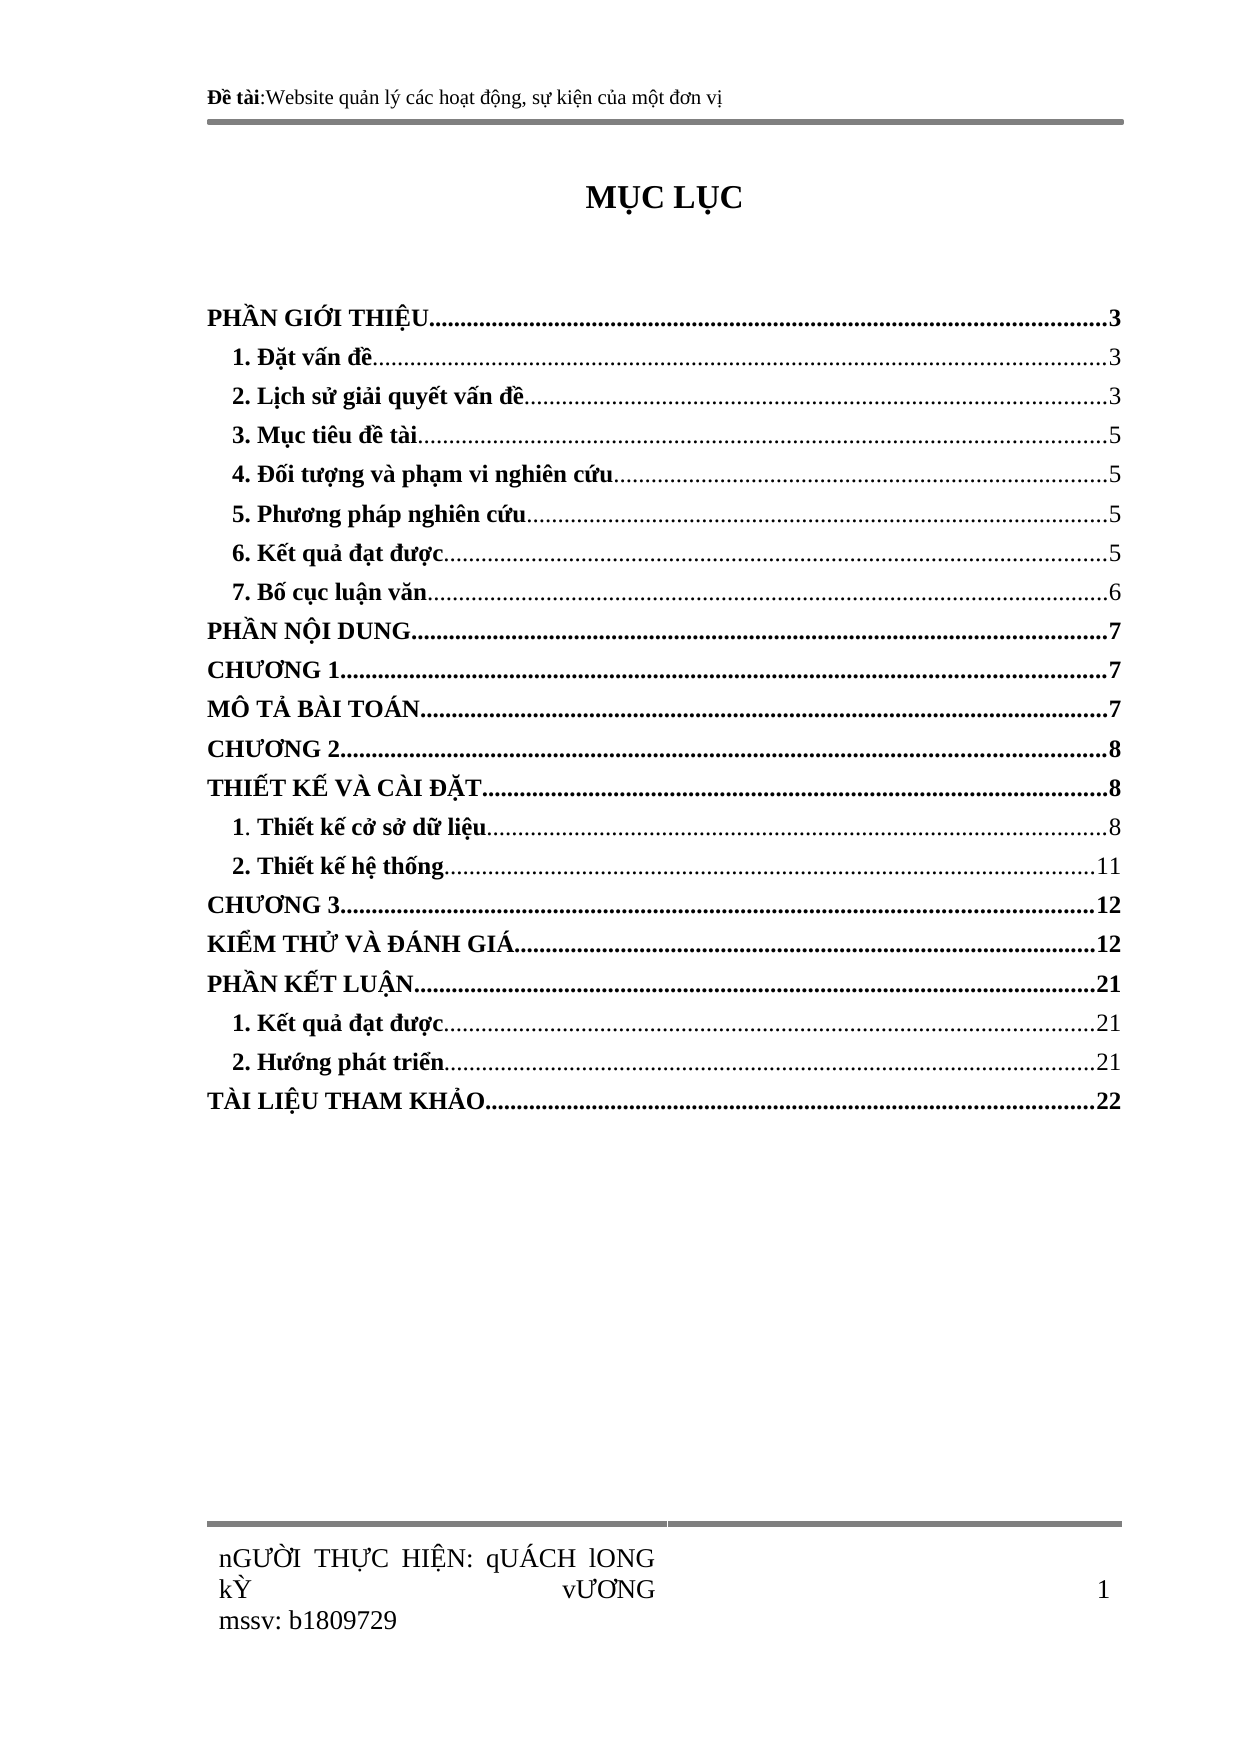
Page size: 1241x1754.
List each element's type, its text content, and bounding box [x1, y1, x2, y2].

text MỤC LỤC [207, 177, 1122, 216]
